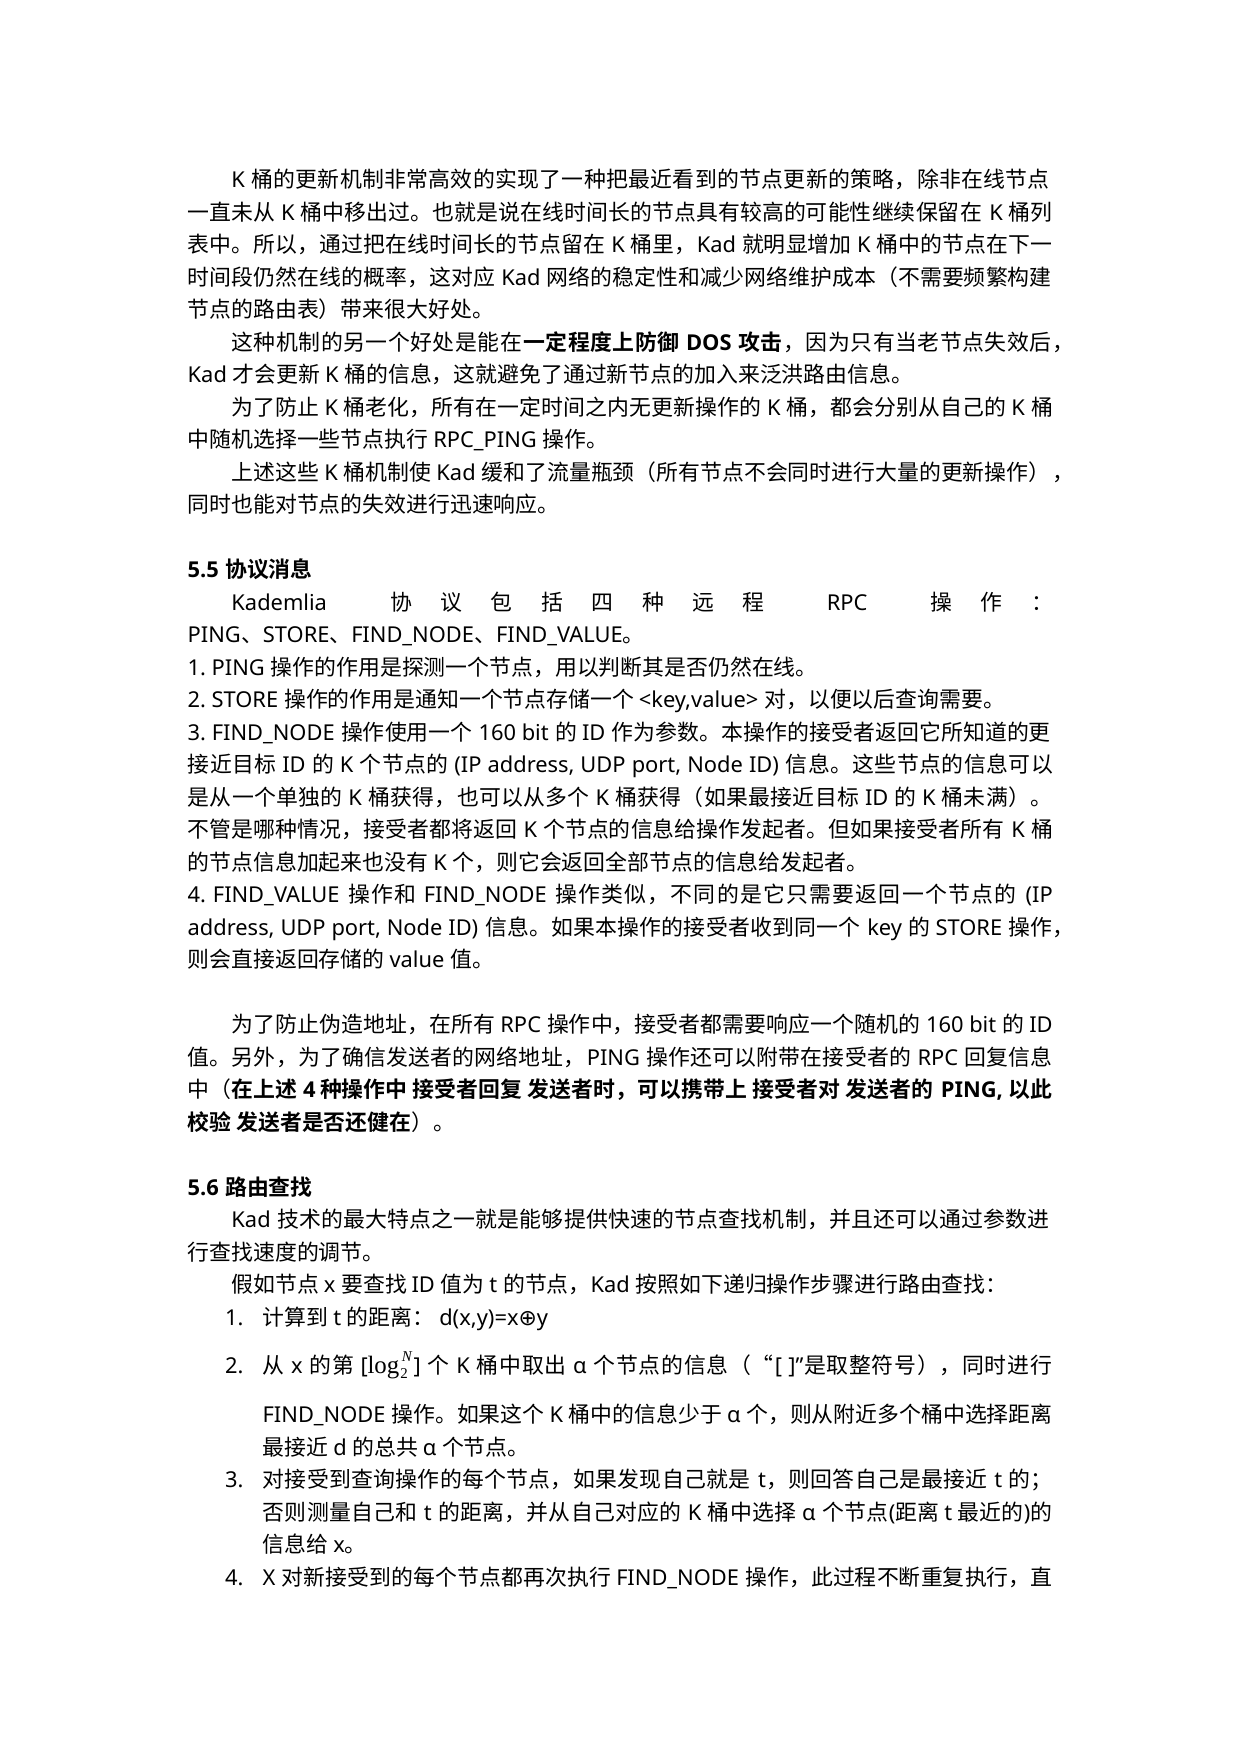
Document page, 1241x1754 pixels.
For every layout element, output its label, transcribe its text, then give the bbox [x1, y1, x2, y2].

text Kademlia 协议包括四种远程 RPC 操作：PING、STORE、FIND_NODE、FIND_VALUE。 [187, 584, 1053, 649]
text 上述这些 K 桶机制使 Kad 缓和了流量瓶颈（所有节点不会同时进行大量的更新操作），同时也能对节点的失效进行迅速响应。 [187, 454, 1053, 519]
text 2. STORE 操作的作用是通知一个节点存储一个 <key,value> 对，以便以后查询需要。 [187, 682, 1053, 714]
text 为了防止伪造地址，在所有 RPC 操作中，接受者都需要响应一个随机的 160 bit 的 ID 值。另外，为了确信发送者的网络地址，PING 操作还可以附带在接受者的 RPC 回复信息中（在上述 4种操作中 接受者回复 发送者时，可以携带上 接受者对 发送者的 PING, 以此校验 发送者是否还健在）。 [187, 1007, 1053, 1137]
text 假如节点 x 要查找 ID 值为 t 的节点，Kad 按照如下递归操作步骤进行路由查找： [187, 1267, 1053, 1299]
text 为了防止 K 桶老化，所有在一定时间之内无更新操作的 K 桶，都会分别从自己的 K 桶中随机选择一些节点执行 RPC_PING 操作。 [187, 389, 1053, 454]
text Kad 技术的最大特点之一就是能够提供快速的节点查找机制，并且还可以通过参数进行查找速度的调节。 [187, 1202, 1053, 1267]
list 从 x 的第 [] 个 K 桶中取出 α 个节点的信息（“[ ]”是取整符号），同时进行 FIND_NODE 操作。如果这个 K 桶中的信息少于 α 个，则从附近多个桶中选择距离最接近 d 的总共 α 个节点。 [225, 1332, 1053, 1462]
text K 桶的更新机制非常高效的实现了一种把最近看到的节点更新的策略，除非在线节点一直未从 K 桶中移出过。也就是说在线时间长的节点具有较高的可能性继续保留在 K 桶列表中。所以，通过把在线时间长的节点留在 K 桶里，Kad 就明显增加 K 桶中的节点在下一时间段仍然在线的概率，这对应 Kad 网络的稳定性和减少网络维护成本（不需要频繁构建节点的路由表）带来很大好处。 [187, 162, 1053, 324]
text 3. FIND_NODE 操作使用一个 160 bit 的 ID 作为参数。本操作的接受者返回它所知道的更接近目标 ID 的 K 个节点的 (IP address, UDP port, Node ID) 信息。这些节点的信息可以是从一个单独的 K 桶获得，也可以从多个 K 桶获得（如果最接近目标 ID 的 K 桶未满）。不管是哪种情况，接受者都将返回 K 个节点的信息给操作发起者。但如果接受者所有 K 桶的节点信息加起来也没有 K 个，则它会返回全部节点的信息给发起者。 [187, 714, 1053, 877]
list 对接受到查询操作的每个节点，如果发现自己就是 t，则回答自己是最接近 t 的；否则测量自己和 t 的距离，并从自己对应的 K 桶中选择 α 个节点(距离t最近的)的信息给 x。 [225, 1462, 1053, 1559]
list 协议消息 [187, 552, 1053, 584]
text 4. FIND_VALUE 操作和 FIND_NODE 操作类似，不同的是它只需要返回一个节点的 (IP address, UDP port, Node ID) 信息。如果本操作的接受者收到同一个 key 的 STORE 操作，则会直接返回存储的 value 值。 [187, 877, 1053, 974]
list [225, 1559, 1053, 1592]
text 这种机制的另一个好处是能在一定程度上防御 DOS 攻击，因为只有当老节点失效后，Kad 才会更新 K 桶的信息，这就避免了通过新节点的加入来泛洪路由信息。 [187, 324, 1053, 389]
list 计算到 t 的距离： d(x,y)=x⊕y [225, 1299, 1053, 1332]
list 路由查找 [187, 1169, 1053, 1202]
text 1. PING 操作的作用是探测一个节点，用以判断其是否仍然在线。 [187, 649, 1053, 682]
